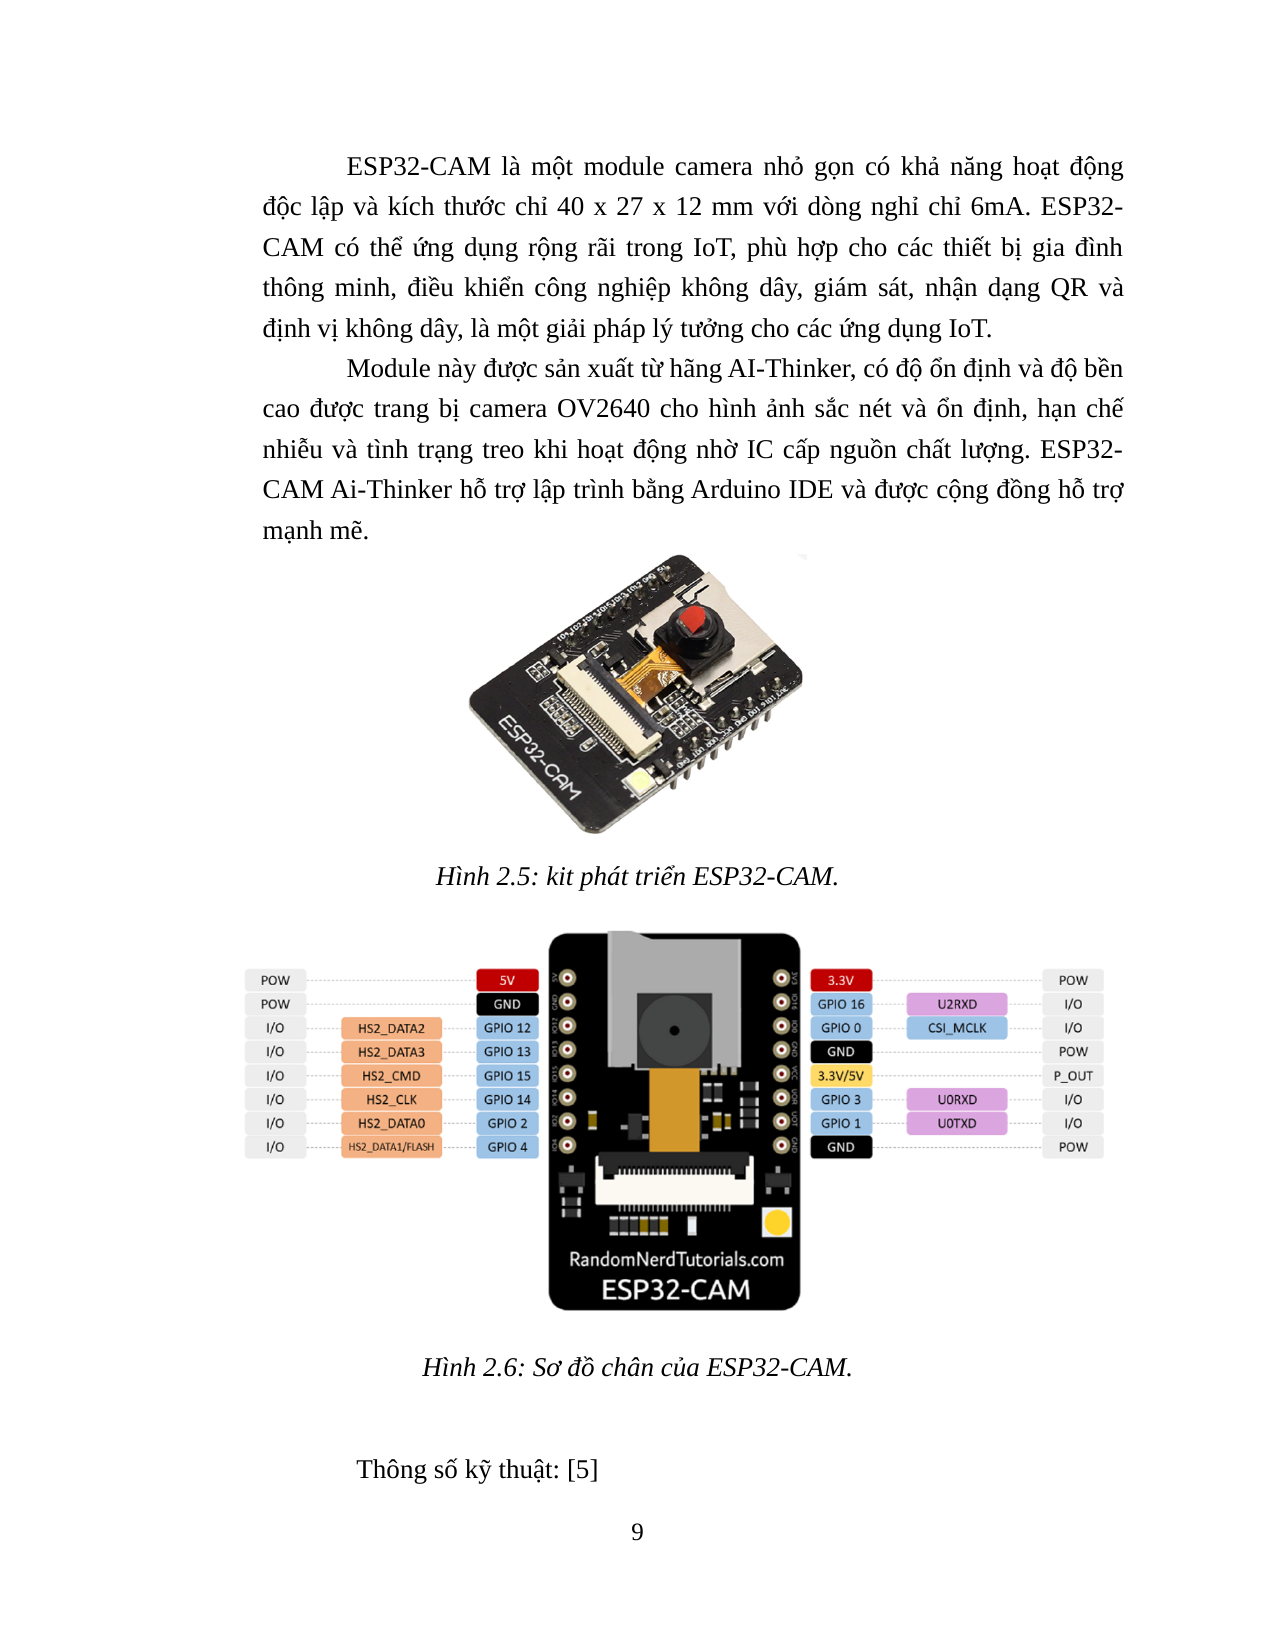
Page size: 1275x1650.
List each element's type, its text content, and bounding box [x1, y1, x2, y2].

picture [237, 912, 1113, 1333]
text ESP32-CAM là một module camera nhỏ gọn có khả năng hoạt động độc lập và kích thước chỉ 40 x 27 x 12 mm với dòng nghỉ chỉ 6mA. ESP32-CAM có thể ứng dụng rộng rãi trong IoT, phù hợp cho các thiết bị gia đình thông minh, điều khiển công nghiệp không dây, giám sát, nhận dạng QR và định vị không dây, là một giải pháp lý tưởng cho các ứng dụng IoT. [262, 150, 1125, 343]
text Thông số kỹ thuật: [5] [262, 1453, 1125, 1484]
text Hình 2.6: Sơ đồ chân của ESP32-CAM. [150, 1351, 1125, 1382]
text Hình 2.5: kit phát triển ESP32-CAM. [150, 860, 1125, 892]
text Module này được sản xuất từ hãng AI-Thinker, có độ ổn định và độ bền cao được trang bị camera OV2640 cho hình ảnh sắc nét và ổn định, hạn chế nhiễu và tình trạng treo khi hoạt động nhờ IC cấp nguồn chất lượng. ESP32-CAM Ai-Thinker hỗ trợ lập trình bằng Arduino IDE và được cộng đồng hỗ trợ mạnh mẽ. [262, 352, 1125, 545]
picture [467, 554, 808, 842]
